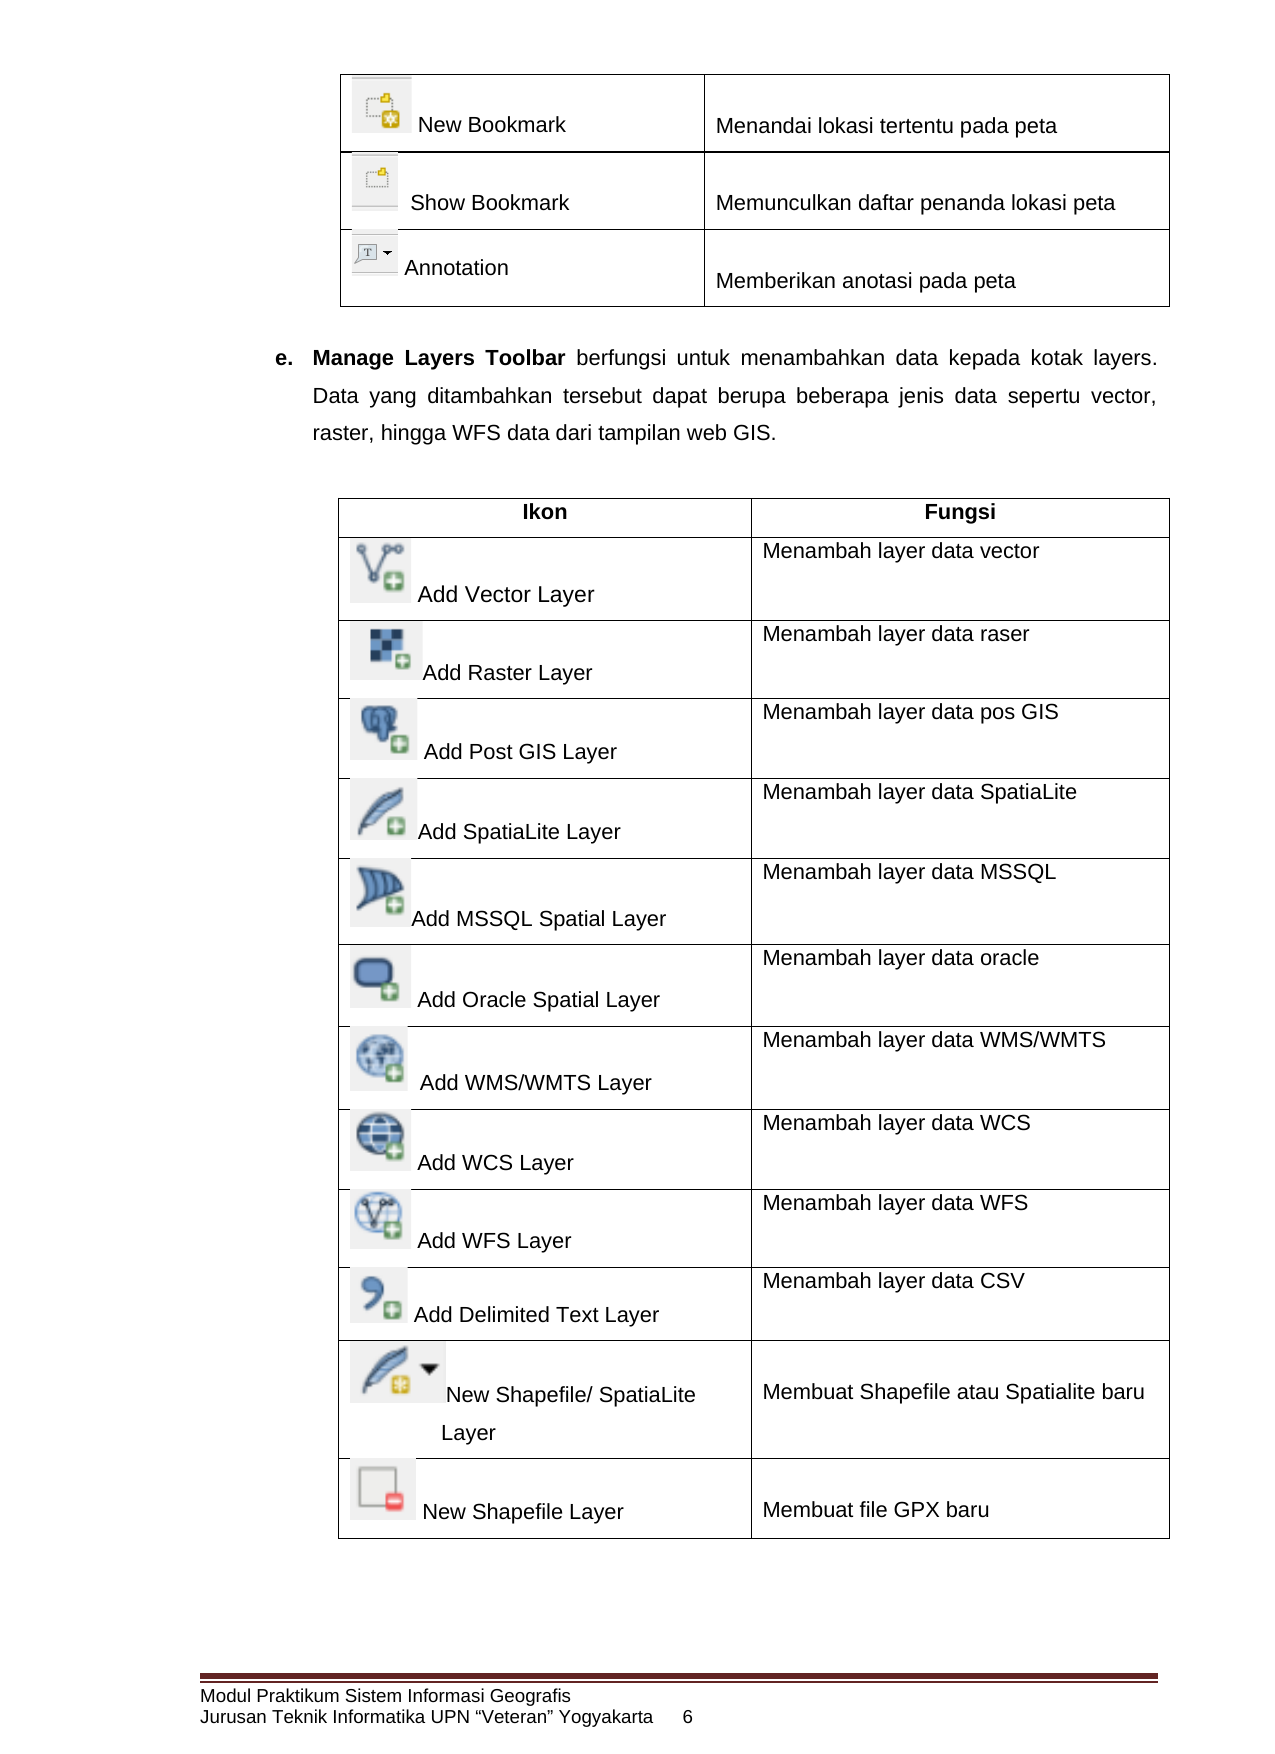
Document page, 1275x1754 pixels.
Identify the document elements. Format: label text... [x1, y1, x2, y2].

picture [350, 1189, 412, 1249]
picture [350, 778, 418, 840]
picture [351, 229, 398, 276]
table_cell Menambah layer data WFS [752, 1190, 1169, 1267]
table_cell Menambah layer data pos GIS [752, 699, 1169, 778]
table_cell Add WMS/WMTS Layer [339, 1027, 751, 1109]
picture [350, 858, 412, 927]
table_cell Menambah layer data vector [752, 538, 1169, 620]
list Manage Layers Toolbar berfungsi untuk menambahkan data kepada kotak layers. Data yang ditambahkan tersebut dapat berupa beberapa jenis data sepertu vector, raster, hingga WFS data dari tampilan web GIS. [275, 345, 1158, 446]
picture [350, 1341, 446, 1403]
table_cell Add Raster Layer [339, 621, 751, 698]
picture [350, 1458, 416, 1520]
table_cell Membuat file GPX baru [752, 1459, 1169, 1538]
table_cell Add MSSQL Spatial Layer [339, 859, 751, 944]
picture [351, 75, 412, 133]
table_cell Add Oracle Spatial Layer [339, 945, 751, 1026]
table_cell Add Vector Layer [339, 538, 751, 620]
table_cell Add Delimited Text Layer [339, 1268, 751, 1340]
table_cell Add WFS Layer [339, 1190, 751, 1267]
picture [350, 621, 423, 680]
picture [350, 698, 418, 760]
table_cell Menambah layer data SpatiaLite [752, 779, 1169, 857]
table_cell Add Post GIS Layer [339, 699, 751, 778]
table_cell Menambah layer data oracle [752, 945, 1169, 1026]
table_cell Menandai lokasi tertentu pada peta [705, 75, 1169, 151]
table_cell Add WCS Layer [339, 1110, 751, 1188]
table_cell New Shapefile Layer [339, 1459, 751, 1538]
table_cell Memunculkan daftar penanda lokasi peta [705, 153, 1169, 229]
picture [350, 945, 412, 1008]
table_cell Menambah layer data raser [752, 621, 1169, 698]
table_cell Show Bookmark [341, 153, 704, 229]
table_header Fungsi [752, 499, 1169, 537]
picture [350, 1109, 412, 1171]
table_cell Membuat Shapefile atau Spatialite baru [752, 1341, 1169, 1458]
table_cell Add SpatiaLite Layer [339, 779, 751, 857]
table_header Ikon [339, 499, 751, 537]
table_cell Menambah layer data MSSQL [752, 859, 1169, 944]
picture [350, 1267, 408, 1323]
table_cell Annotation [341, 230, 704, 306]
picture [351, 152, 398, 211]
table_cell New Bookmark [341, 75, 704, 151]
table_cell Menambah layer data WCS [752, 1110, 1169, 1188]
table_cell Menambah layer data WMS/WMTS [752, 1027, 1169, 1109]
picture [350, 1026, 408, 1091]
picture [350, 538, 412, 603]
table_cell Memberikan anotasi pada peta [705, 230, 1169, 306]
table_cell Menambah layer data CSV [752, 1268, 1169, 1340]
table_cell New Shapefile/ SpatiaLite Layer [339, 1341, 751, 1458]
